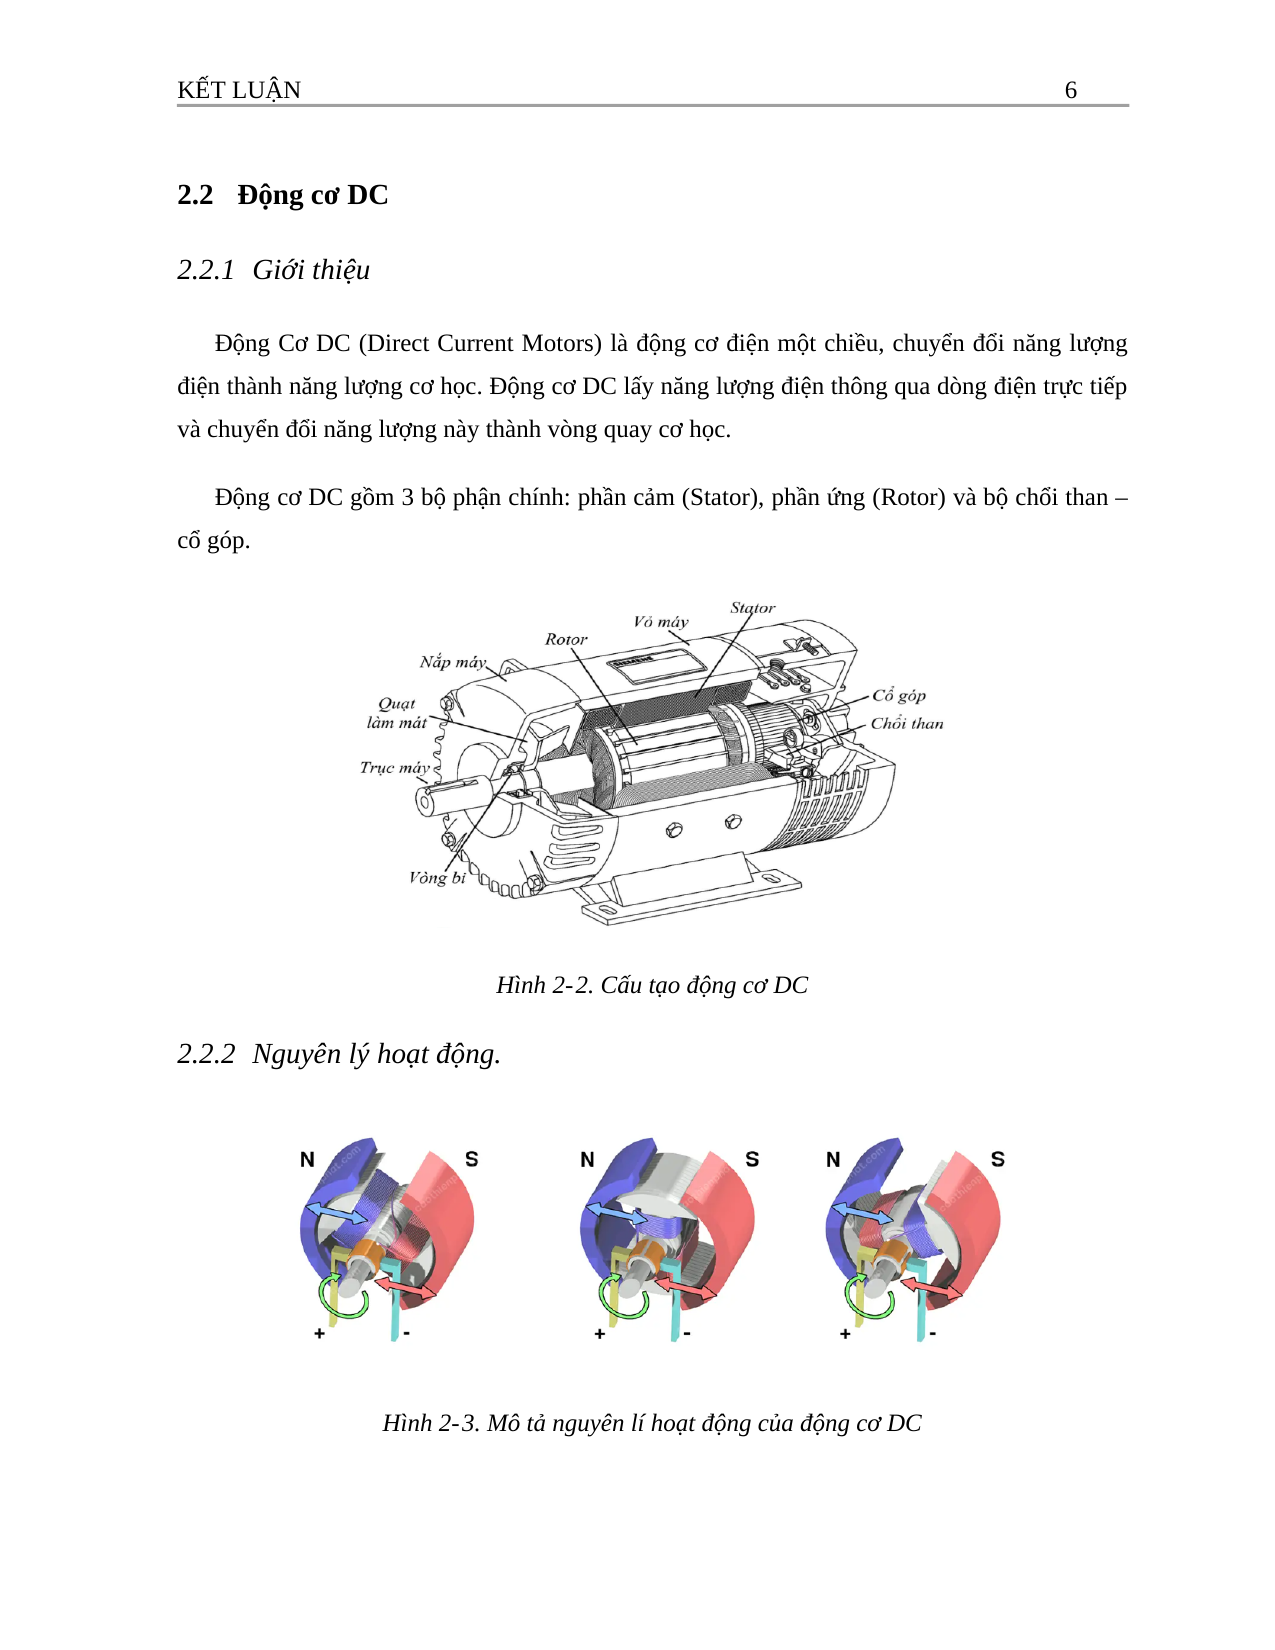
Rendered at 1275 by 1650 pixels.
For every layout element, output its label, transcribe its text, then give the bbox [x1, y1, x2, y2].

text Động Cơ DC (Direct Current Motors) là động cơ điện một chiều, chuyển đổi năng lượng điện thành năng lượng cơ học. Động cơ DC lấy năng lượng điện thông qua dòng điện trực tiếp và chuyển đổi năng lượng này thành vòng quay cơ học. [177, 328, 1129, 443]
picture [287, 1111, 1019, 1369]
subtitle Giới thiệu [177, 252, 1129, 286]
picture [355, 593, 952, 931]
subtitle Nguyên lý hoạt động. [177, 1036, 1129, 1069]
text Động cơ DC gồm 3 bộ phận chính: phần cảm (Stator), phần ứng (Rotor) và bộ chổi than – cổ góp. [177, 482, 1129, 554]
subtitle Động cơ DC [177, 177, 1129, 211]
